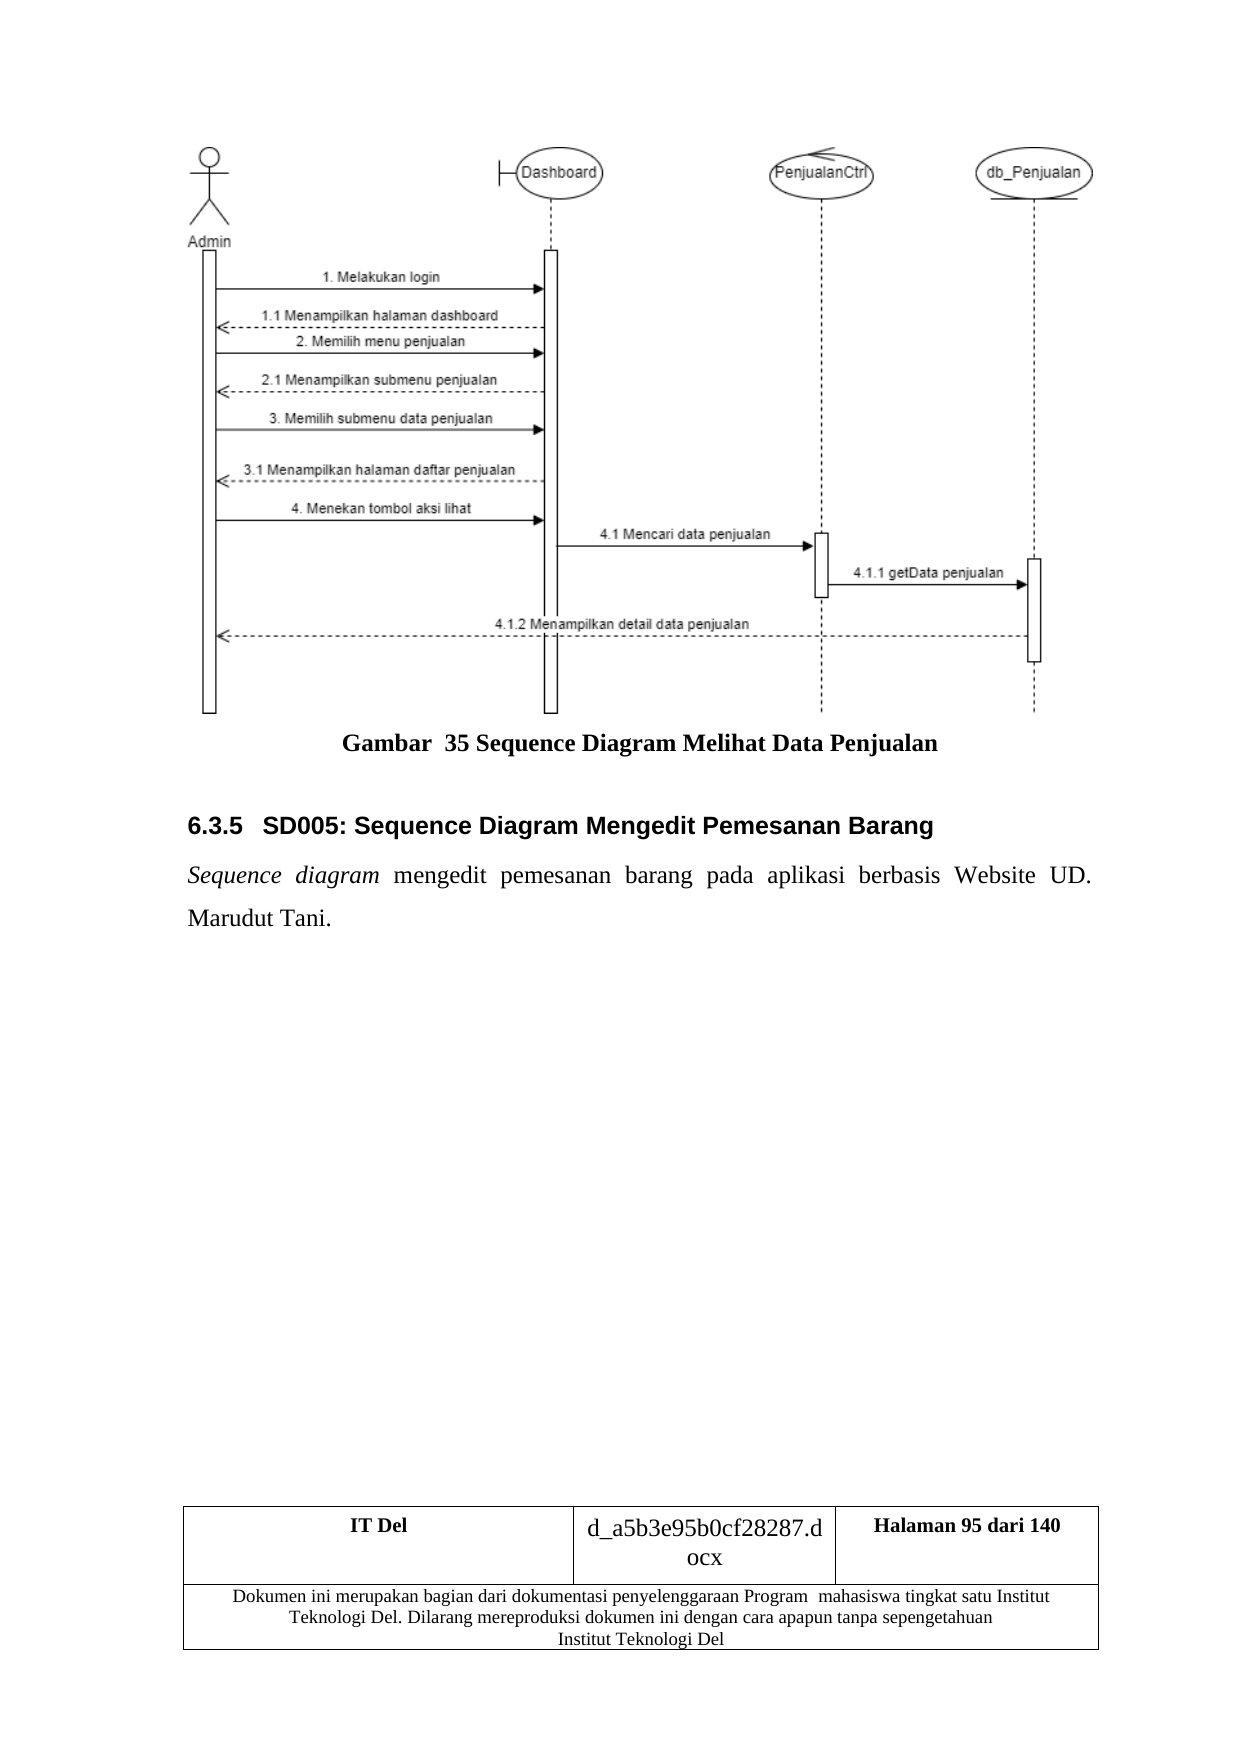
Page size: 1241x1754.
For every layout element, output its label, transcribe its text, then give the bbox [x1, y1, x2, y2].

picture [187, 147, 1093, 714]
text Sequence diagram mengedit pemesanan barang pada aplikasi berbasis Website UD. Marudut Tani. [187, 860, 1092, 932]
text Gambar 35 Sequence Diagram Melihat Data Penjualan [187, 728, 1092, 757]
subtitle SD005: Sequence Diagram Mengedit Pemesanan Barang [187, 811, 1092, 839]
